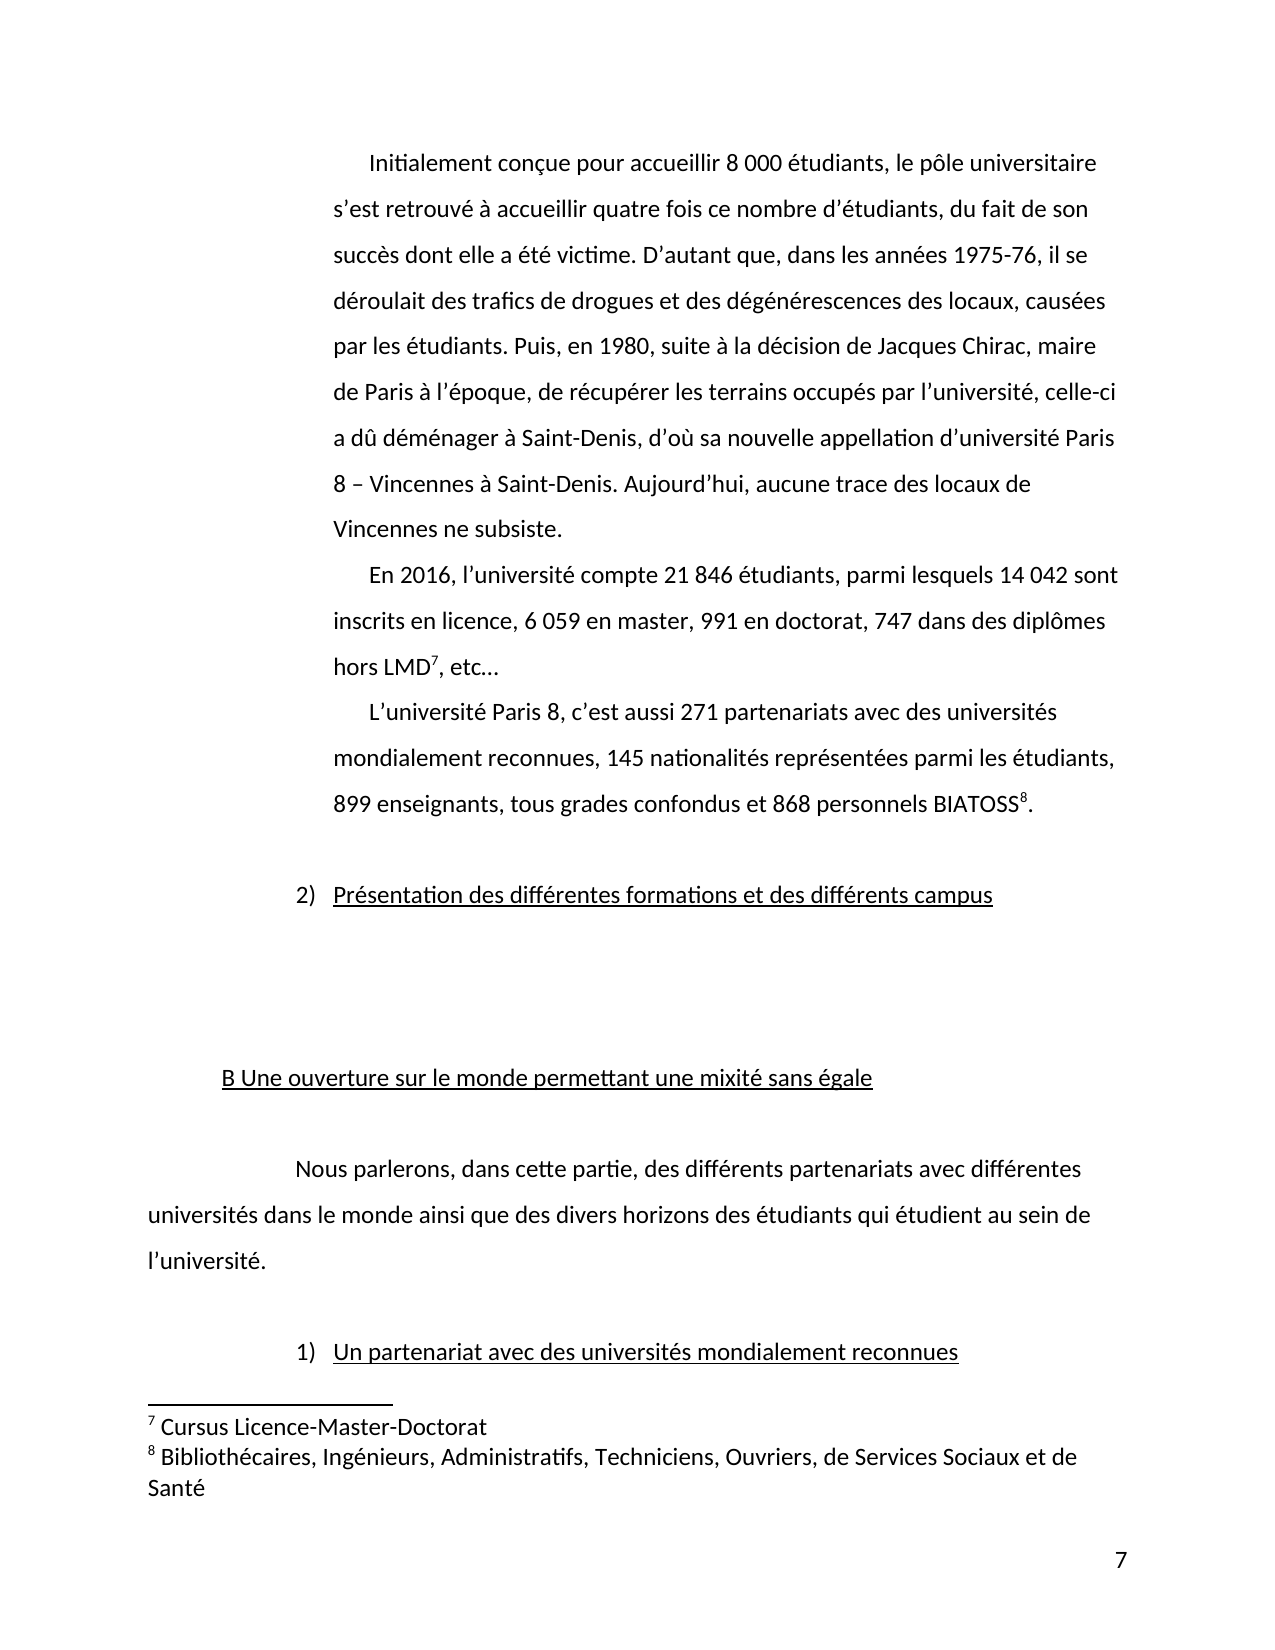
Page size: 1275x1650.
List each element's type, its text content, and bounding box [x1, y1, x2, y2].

text Initialement conçue pour accueillir 8 000 étudiants, le pôle universitaire s’est retrouvé à accueillir quatre fois ce nombre d’étudiants, du fait de son succès dont elle a été victime. D’autant que, dans les années 1975-76, il se déroulait des trafics de drogues et des dégénérescences des locaux, causées par les étudiants. Puis, en 1980, suite à la décision de Jacques Chirac, maire de Paris à l’époque, de récupérer les terrains occupés par l’université, celle-ci a dû déménager à Saint-Denis, d’où sa nouvelle appellation d’université Paris 8 – Vincennes à Saint-Denis. Aujourd’hui, aucune trace des locaux de Vincennes ne subsiste. [333, 148, 1127, 544]
text Nous parlerons, dans cette partie, des différents partenariats avec différentes universités dans le monde ainsi que des divers horizons des étudiants qui étudient au sein de l’université. [148, 1154, 1127, 1276]
text B Une ouverture sur le monde permettant une mixité sans égale [148, 1062, 1127, 1093]
list Présentation des différentes formations et des différents campus [296, 879, 1127, 910]
text En 2016, l’université compte 21 846 étudiants, parmi lesquels 14 042 sont inscrits en licence, 6 059 en master, 991 en doctorat, 747 dans des diplômes hors LMD, etc… [333, 559, 1127, 681]
list Un partenariat avec des universités mondialement reconnues [296, 1337, 1127, 1367]
text L’université Paris 8, c’est aussi 271 partenariats avec des universités mondialement reconnues, 145 nationalités représentées parmi les étudiants, 899 enseignants, tous grades confondus et 868 personnels BIATOSS. [333, 696, 1127, 818]
